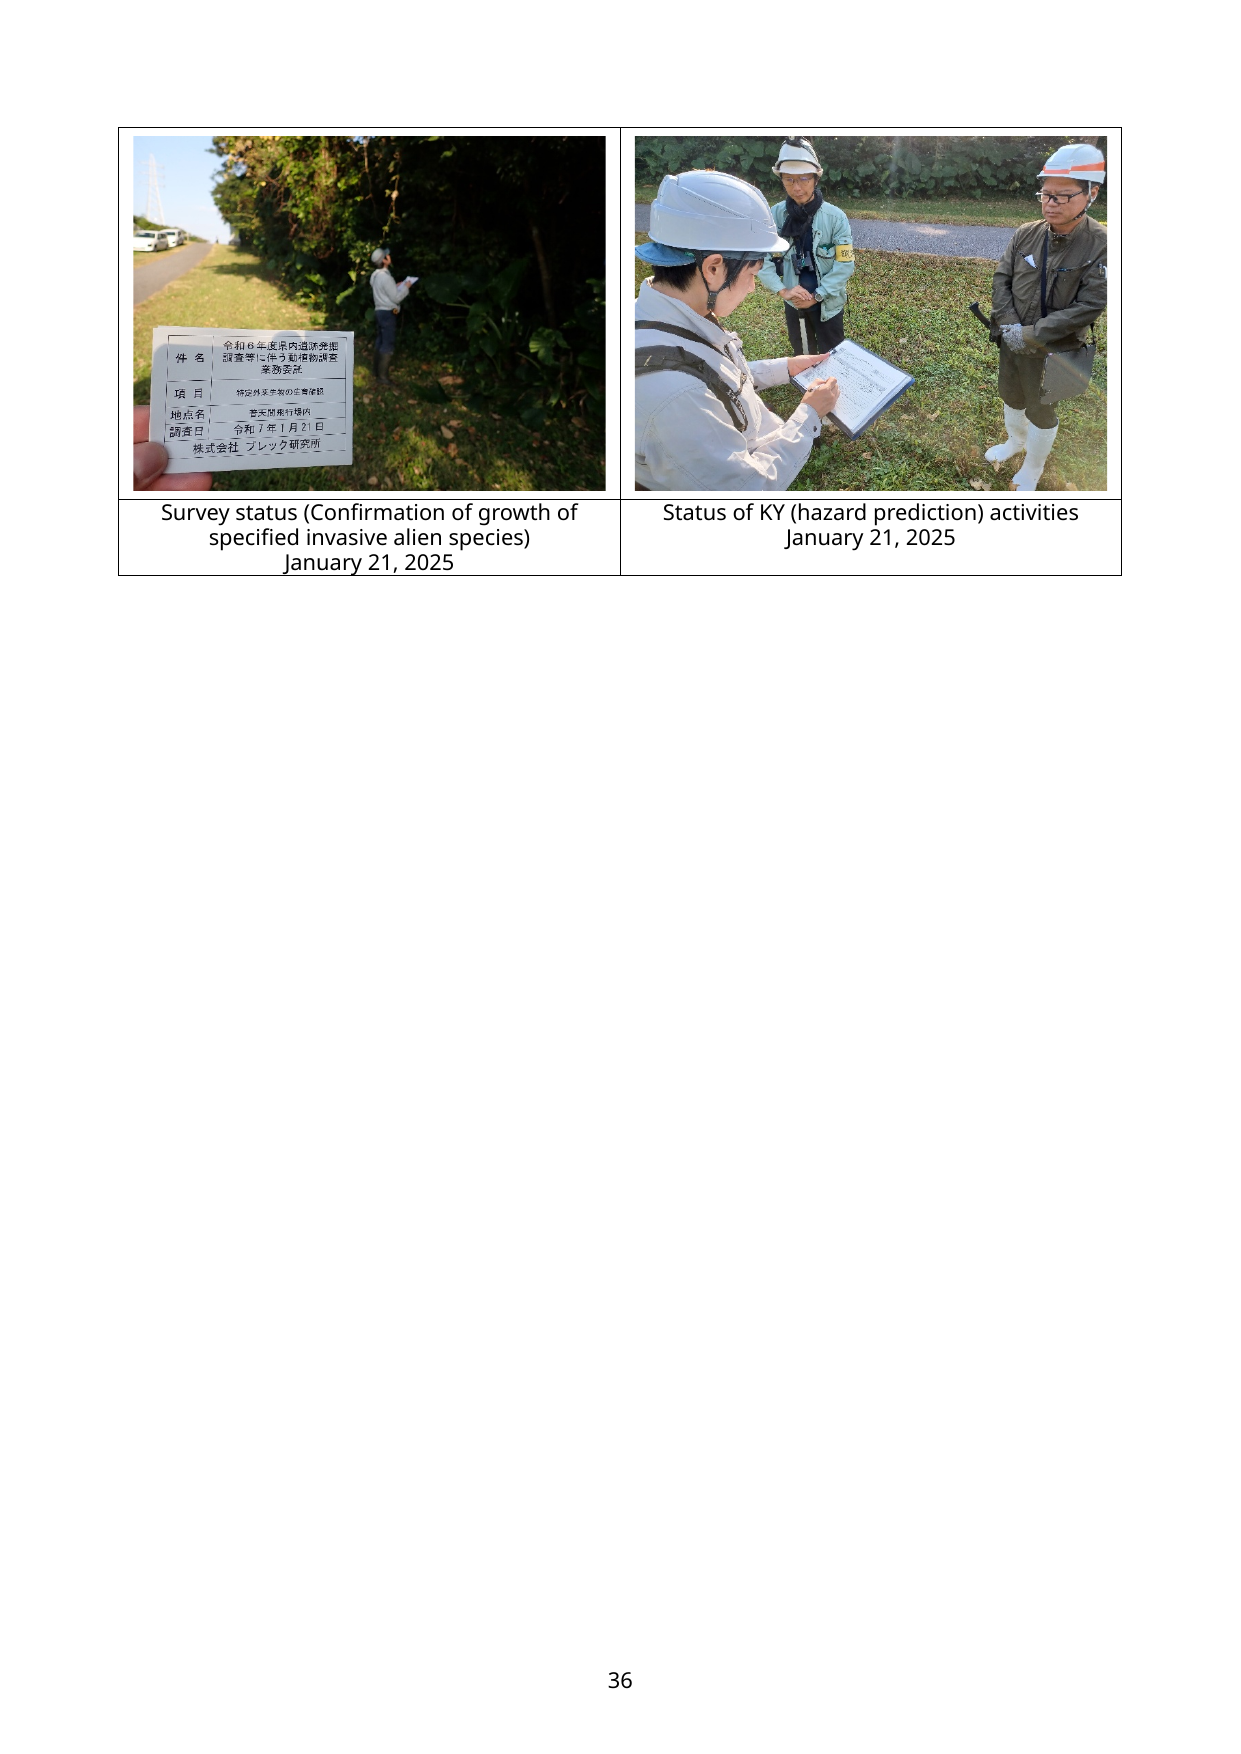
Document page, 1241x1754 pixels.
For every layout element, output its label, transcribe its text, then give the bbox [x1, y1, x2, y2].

picture [133, 136, 606, 491]
table_header [621, 128, 1121, 499]
picture [634, 136, 1108, 491]
table_header [119, 128, 620, 499]
table_cell Status of KY (hazard prediction) activities January 21, 2025 [621, 500, 1121, 575]
table_cell Survey status (Confirmation of growth of specified invasive alien species) January 21, 2025 [119, 500, 620, 575]
